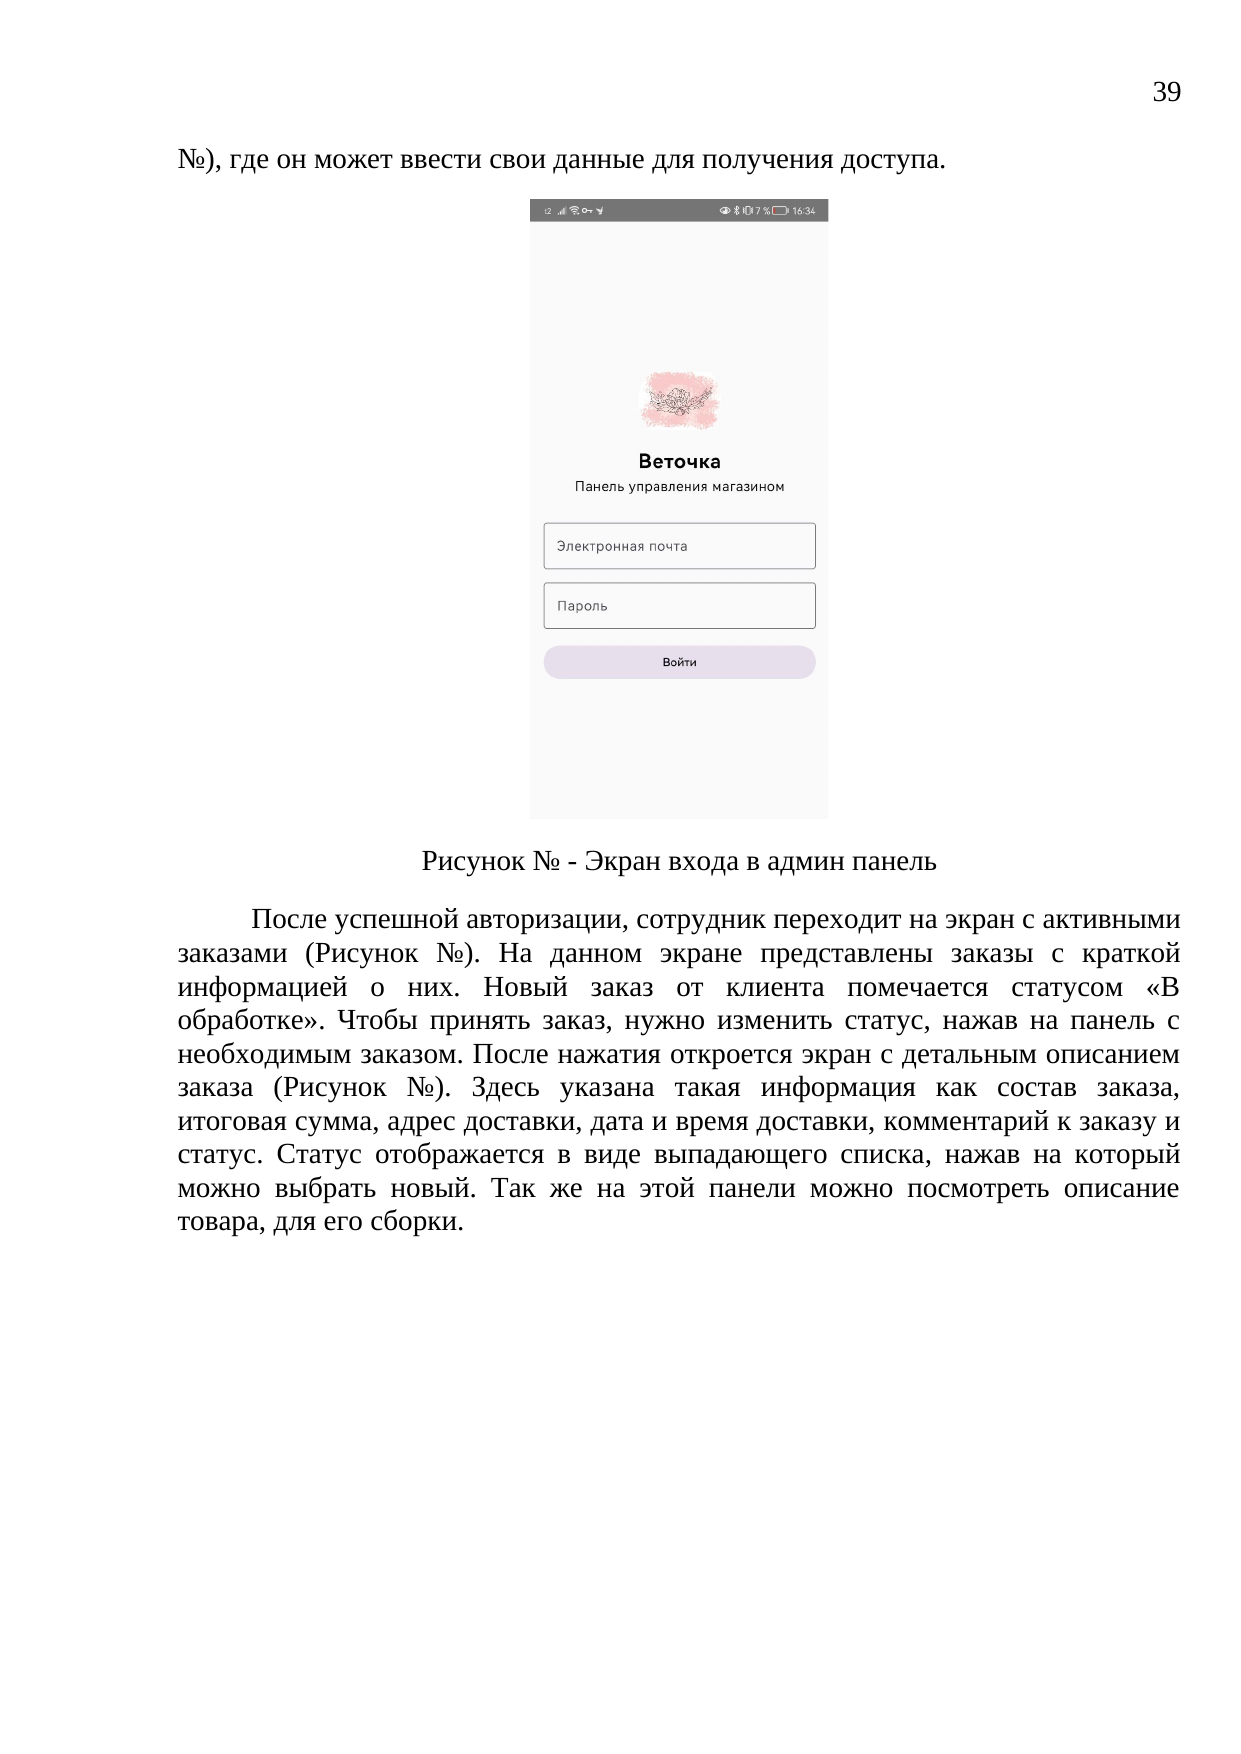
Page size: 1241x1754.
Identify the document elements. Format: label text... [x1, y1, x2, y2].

picture [530, 199, 829, 819]
text После успешной авторизации, сотрудник переходит на экран с активными заказами (Рисунок №). На данном экране представлены заказы с краткой информацией о них. Новый заказ от клиента помечается статусом «В обработке». Чтобы принять заказ, нужно изменить статус, нажав на панель с необходимым заказом. После нажатия откроется экран с детальным описанием заказа (Рисунок №). Здесь указана такая информация как состав заказа, итоговая сумма, адрес доставки, дата и время доставки, комментарий к заказу и статус. Статус отображается в виде выпадающего списка, нажав на который можно выбрать новый. Так же на этой панели можно посмотреть описание товара, для его сборки. [177, 902, 1181, 1237]
text Рисунок № - Экран входа в админ панель [177, 843, 1181, 877]
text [177, 141, 1181, 174]
